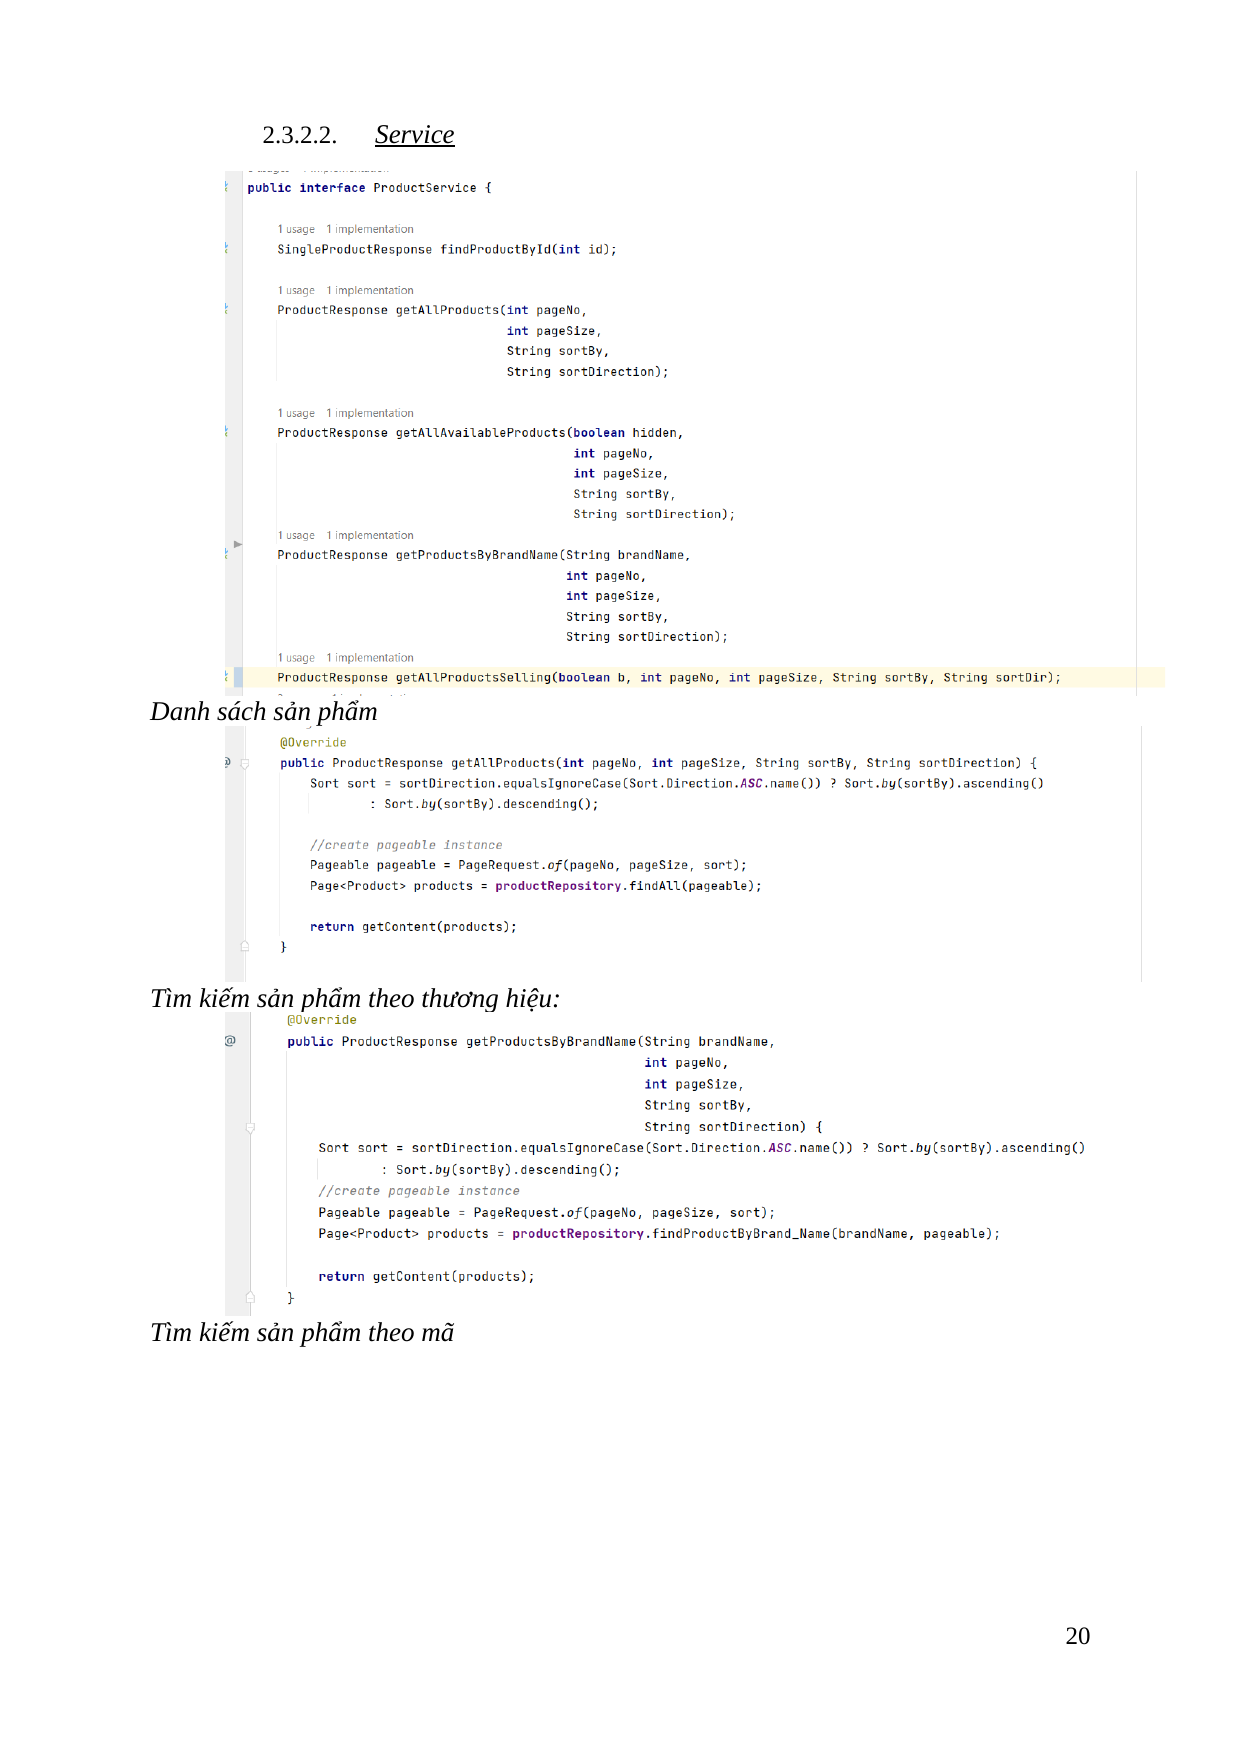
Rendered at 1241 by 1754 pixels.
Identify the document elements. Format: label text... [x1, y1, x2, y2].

picture [225, 171, 1166, 696]
text Tìm kiếm sản phẩm theo thương hiệu: [150, 982, 1090, 1013]
picture [225, 1012, 1166, 1316]
text Danh sách sản phẩm [150, 696, 1090, 727]
list Service [262, 118, 1090, 149]
picture [225, 726, 1166, 982]
text Tìm kiếm sản phẩm theo mã [150, 1316, 1090, 1347]
